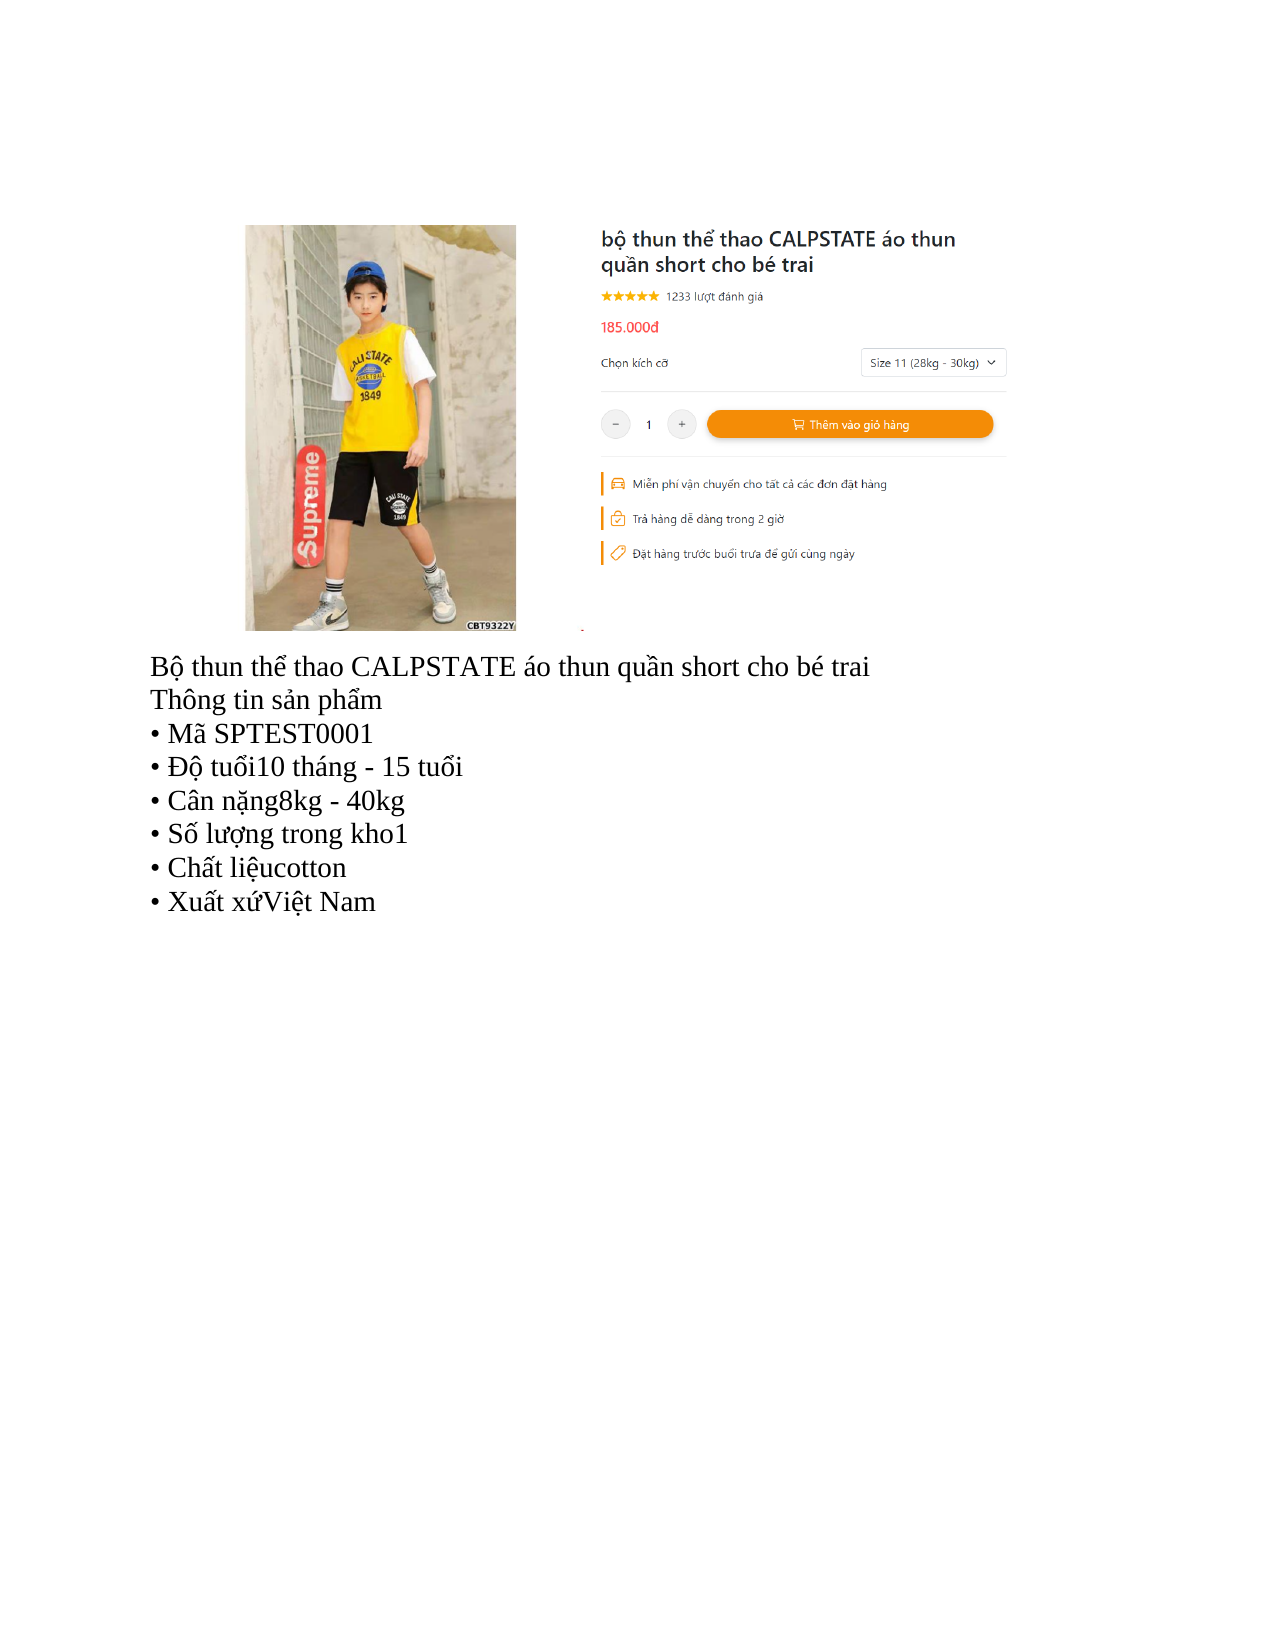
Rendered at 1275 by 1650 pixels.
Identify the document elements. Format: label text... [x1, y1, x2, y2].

text • Chất liệucotton [150, 850, 1125, 884]
text • Xuất xứViệt Nam [150, 884, 1125, 917]
text Bộ thun thể thao CALPSTATE áo thun quần short cho bé trai [150, 649, 1125, 682]
text • Mã SPTEST0001 [150, 716, 1125, 749]
text • Số lượng trong kho1 [150, 817, 1125, 850]
picture [150, 150, 1125, 631]
text Thông tin sản phẩm [150, 682, 1125, 716]
text • Cân nặng8kg - 40kg [150, 783, 1125, 817]
text • Độ tuổi10 tháng - 15 tuổi [150, 749, 1125, 783]
